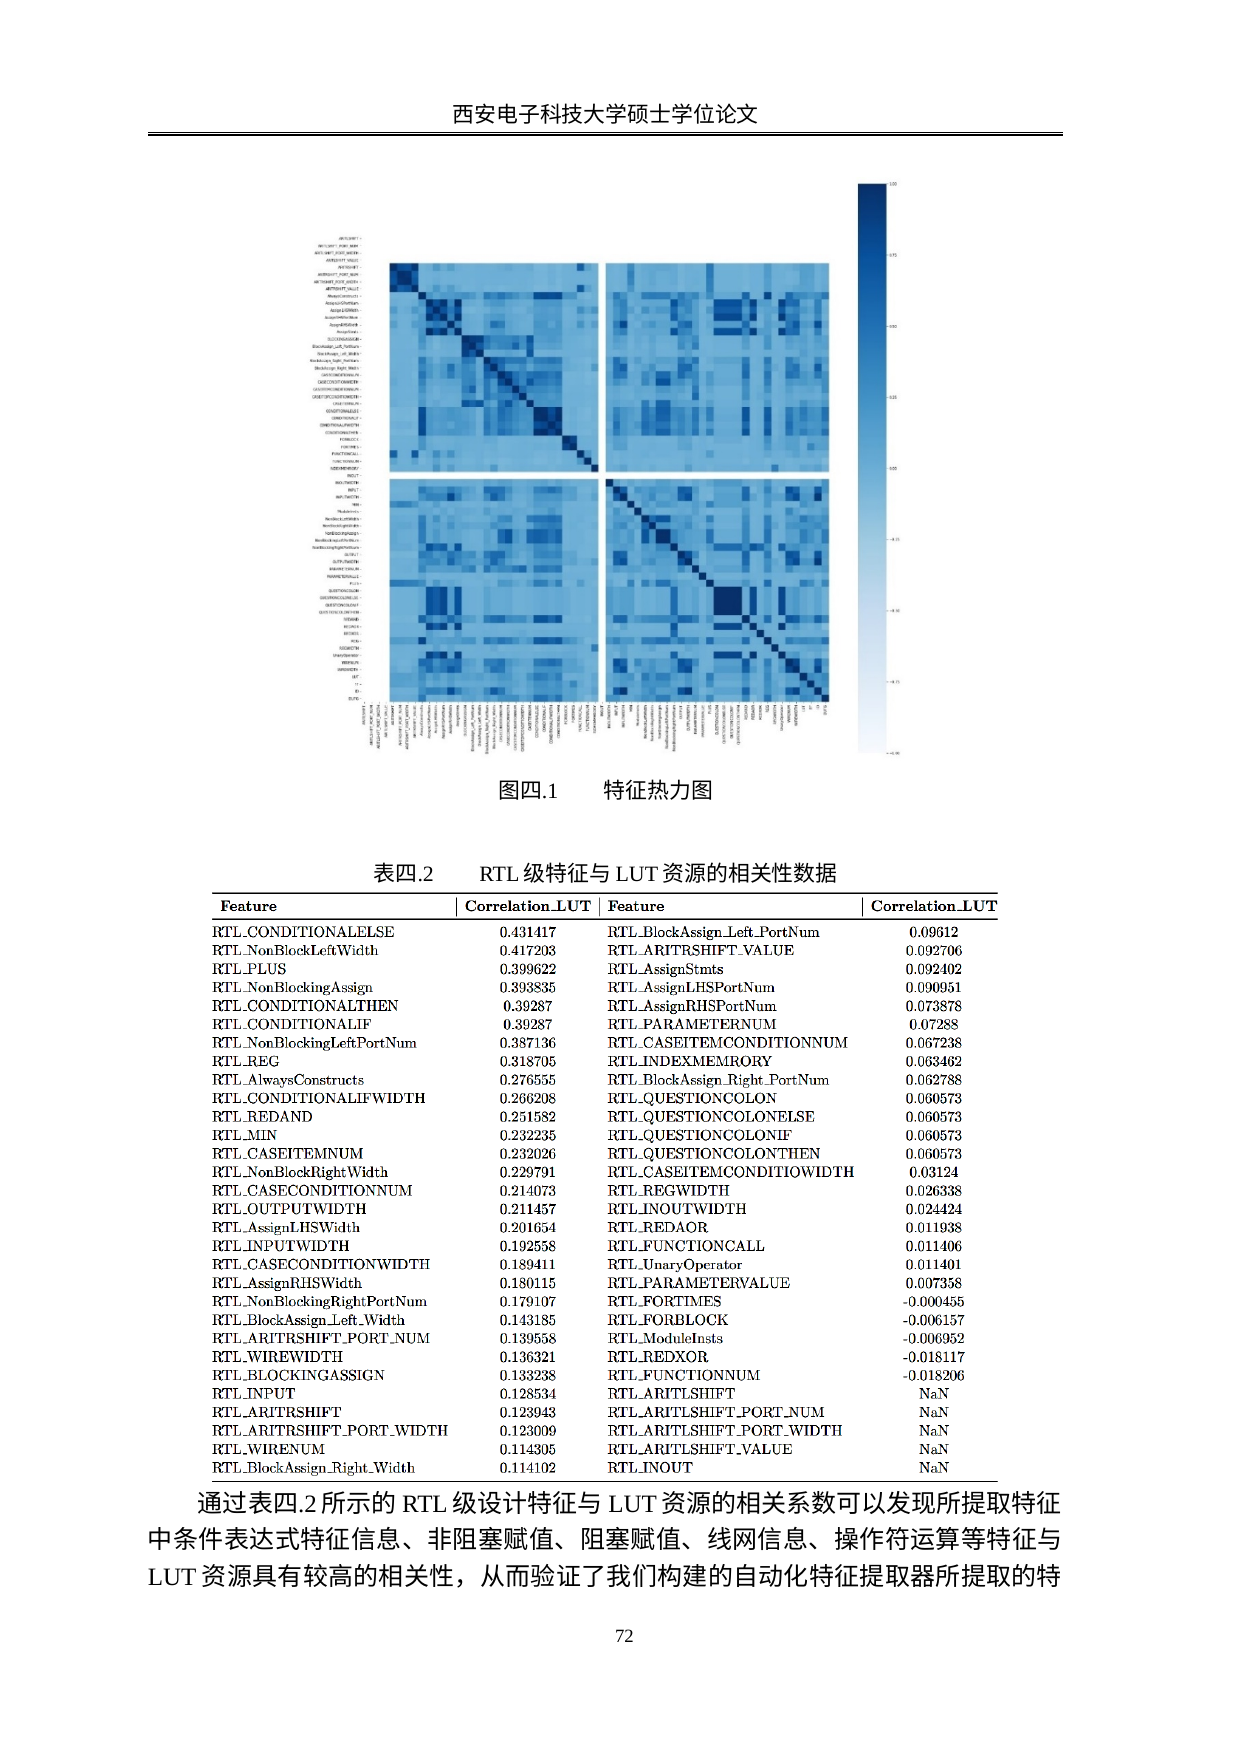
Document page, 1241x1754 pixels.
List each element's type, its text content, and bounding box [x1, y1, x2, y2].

text 特征热力图 [148, 765, 1063, 806]
picture [208, 889, 1001, 1484]
text 通过表4.4所示的RTL级设计特征与LUT资源的相关系数可以发现所提取特征中条件表达式特征信息、非阻塞赋值、阻塞赋值、线网信息、操作符运算等特征与LUT资源具有较高的相关性，从而验证了我们构建的自动化特征提取器所提取的特征在对于LUT资源估算上具备合理性。 [148, 1483, 1063, 1592]
text RTL级特征与LUT资源的相关性数据 [148, 848, 1063, 890]
picture [295, 177, 916, 765]
